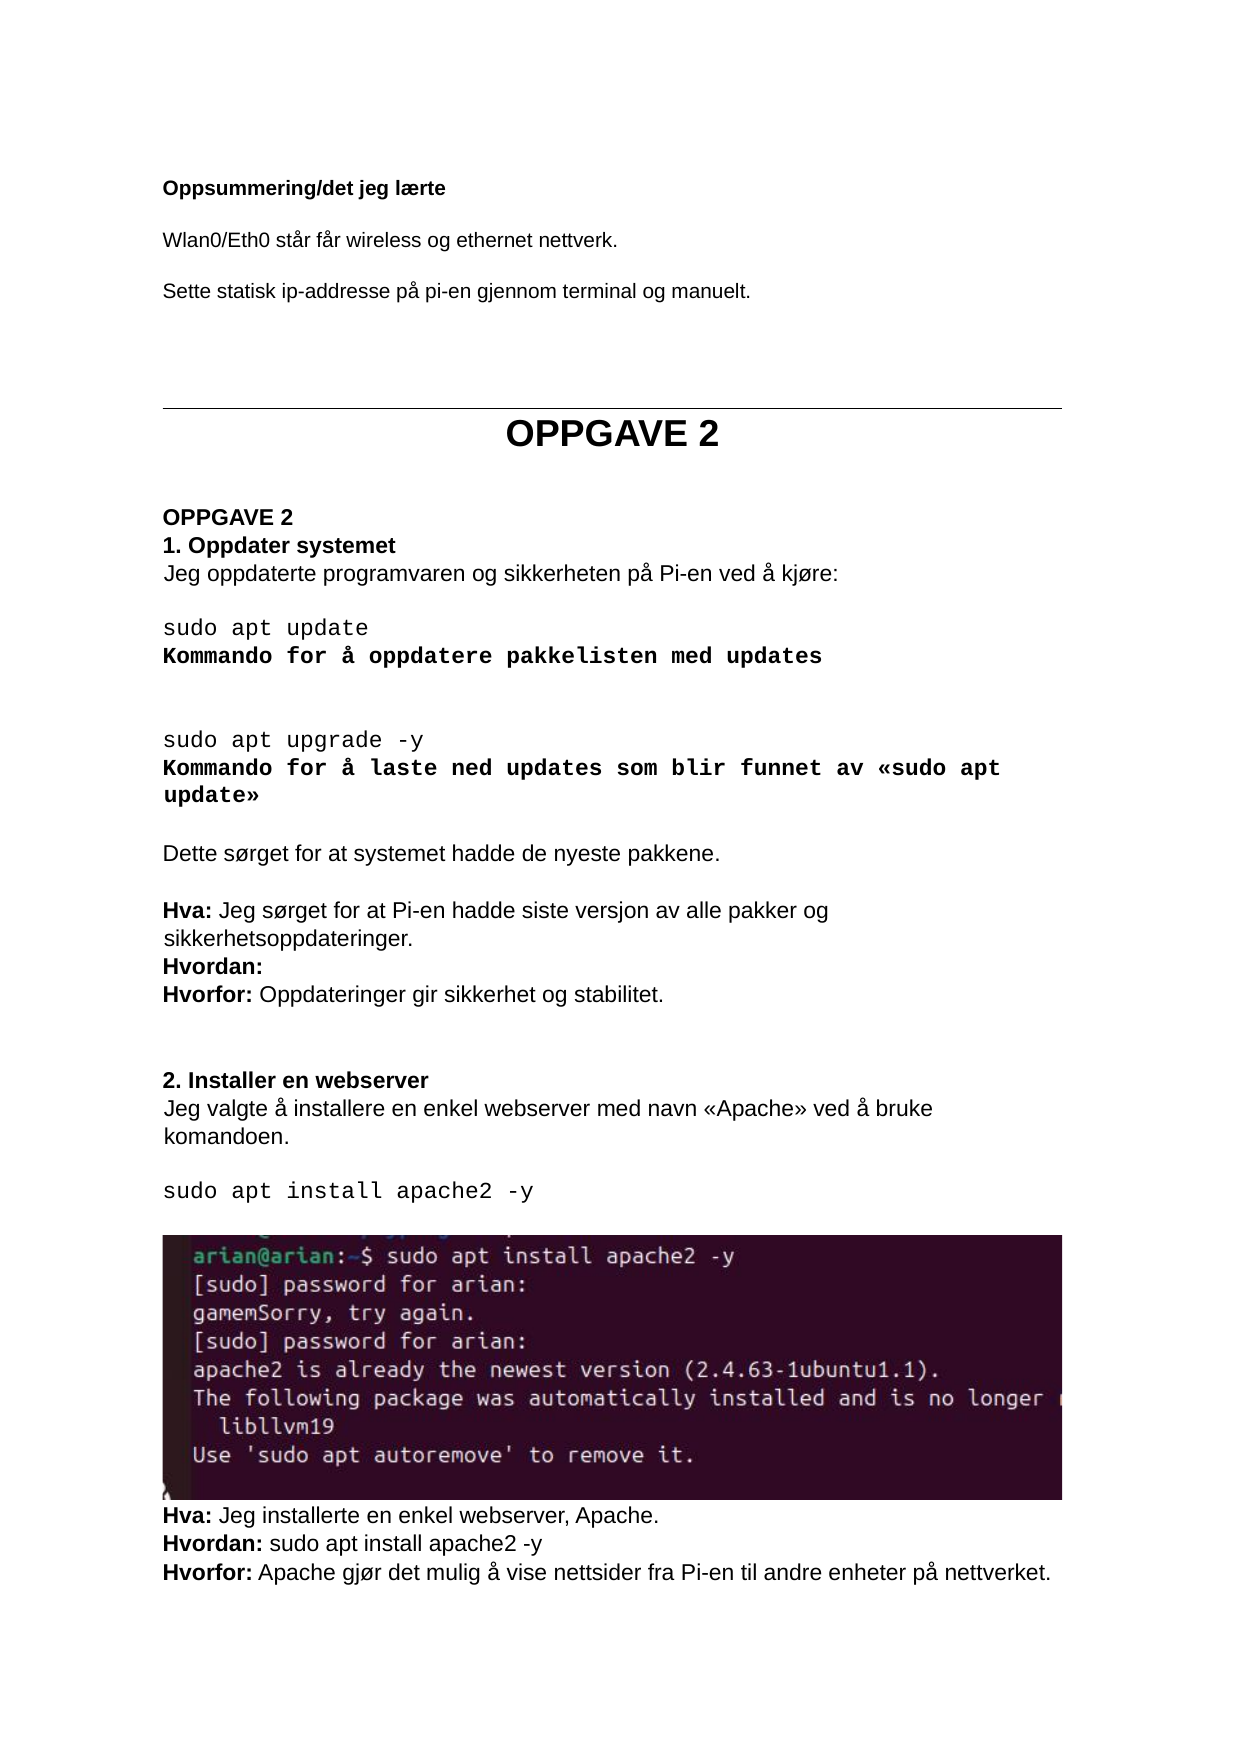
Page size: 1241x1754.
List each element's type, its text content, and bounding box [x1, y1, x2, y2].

text Kommando for å oppdatere pakkelisten med updates [162, 641, 1062, 670]
text Kommando for å laste ned updates som blir funnet av «sudo apt update» [162, 753, 1062, 809]
text Hvordan: [162, 950, 1062, 978]
text OPPGAVE 2 [162, 501, 1062, 529]
text Wlan0/Eth0 står får wireless og ethernet nettverk. [162, 227, 1062, 251]
text Sette statisk ip-addresse på pi-en gjennom terminal og manuelt. [162, 279, 1062, 303]
text sudo apt install apache2 -y [162, 1176, 1062, 1205]
text 1. Oppdater systemet Jeg oppdaterte programvaren og sikkerheten på Pi-en ved å kjøre: [162, 529, 1062, 586]
text sudo apt upgrade -y [162, 725, 1062, 753]
text Dette sørget for at systemet hadde de nyeste pakkene. [162, 837, 1062, 866]
text Hvorfor: Apache gjør det mulig å vise nettsider fra Pi-en til andre enheter på nettverket. [162, 1556, 1062, 1585]
text Hvordan: sudo apt install apache2 -y [162, 1527, 1062, 1556]
text Hvorfor: Oppdateringer gir sikkerhet og stabilitet. [162, 978, 1062, 1008]
picture [162, 1235, 1063, 1500]
text Oppsummering/det jeg lærte [162, 176, 1062, 200]
text OPPGAVE 2 [162, 409, 1062, 454]
text Hva: Jeg sørget for at Pi-en hadde siste versjon av alle pakker og sikkerhetsoppdateringer. [162, 893, 1062, 950]
text 2. Installer en webserver Jeg valgte å installere en enkel webserver med navn «Apache» ved å bruke komandoen. [162, 1064, 1062, 1149]
text sudo apt update [162, 613, 1062, 641]
text Hva: Jeg installerte en enkel webserver, Apache. [162, 1500, 1062, 1527]
